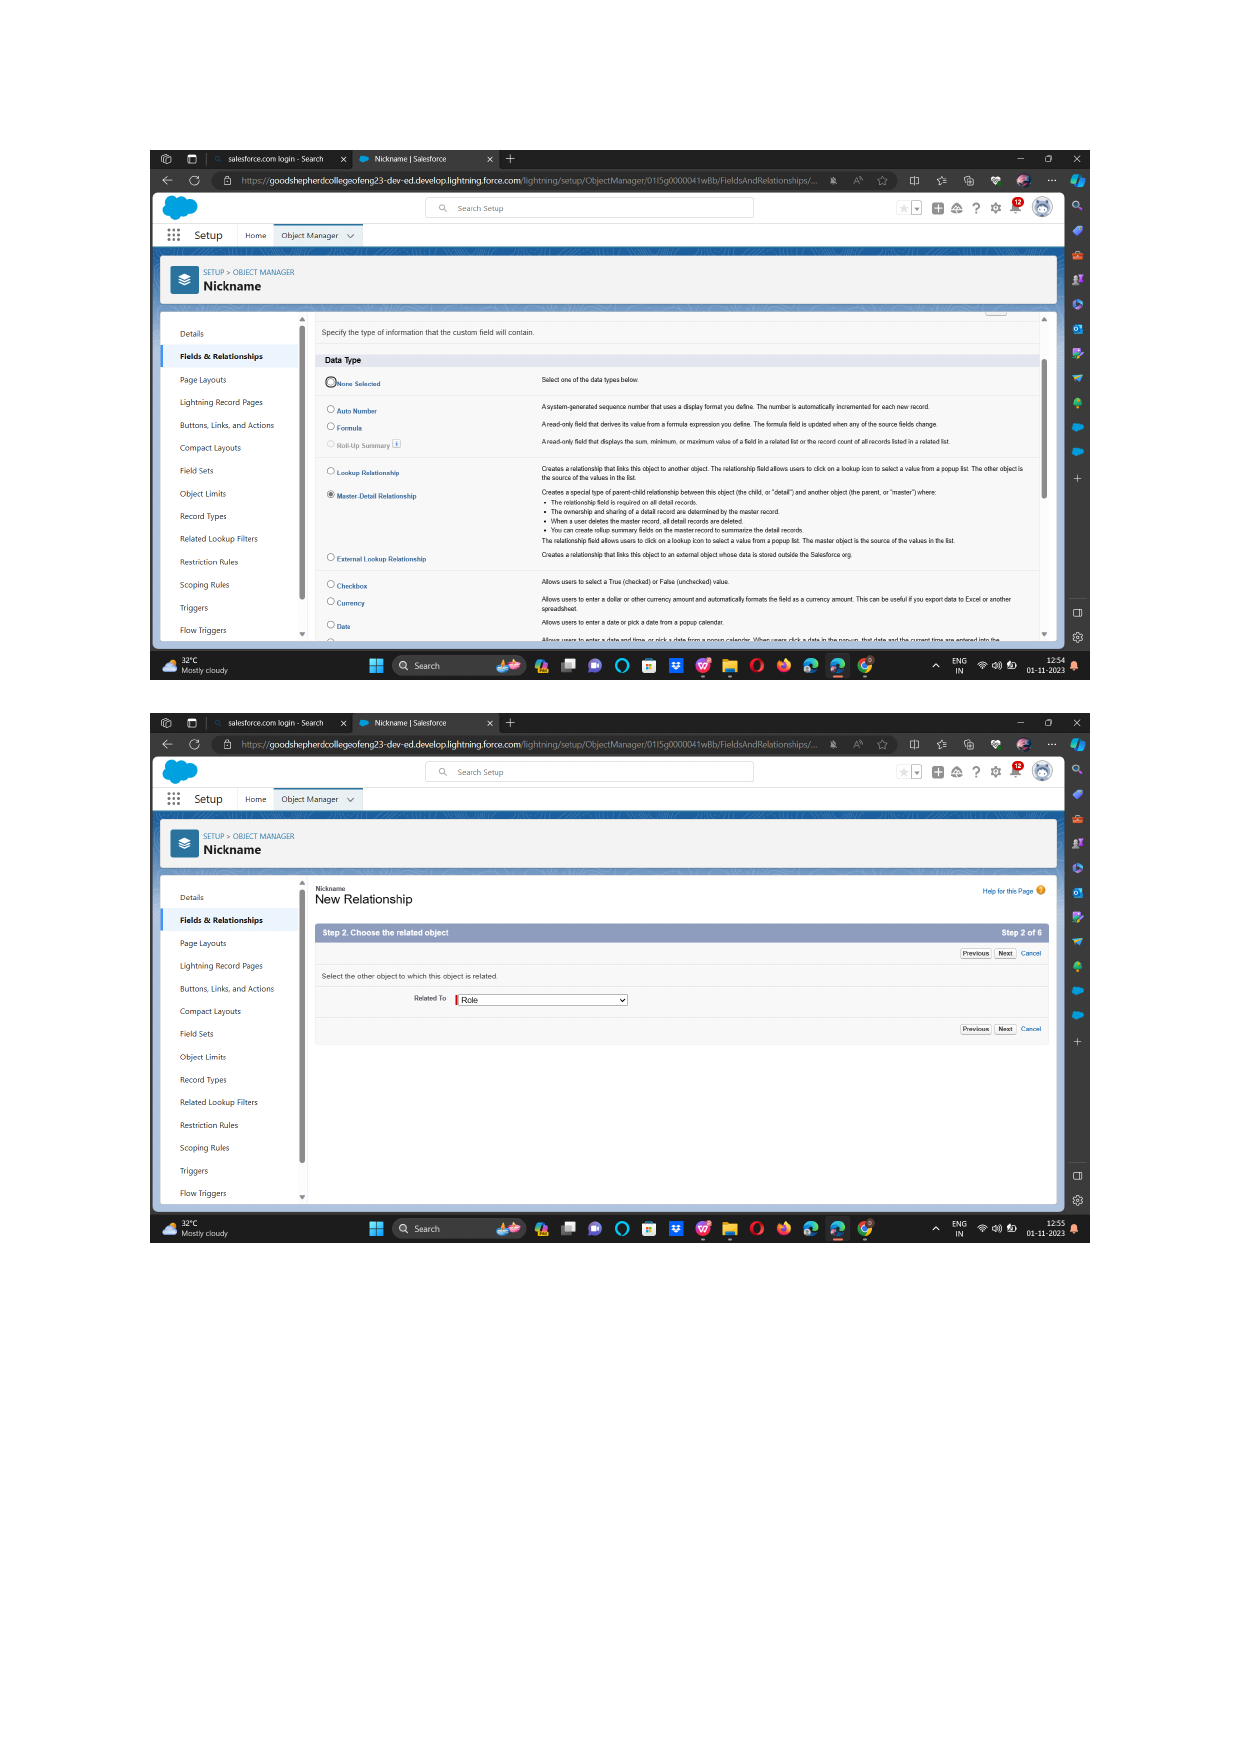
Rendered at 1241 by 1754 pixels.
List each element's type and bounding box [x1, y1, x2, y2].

picture [150, 713, 1090, 1243]
picture [150, 150, 1090, 680]
